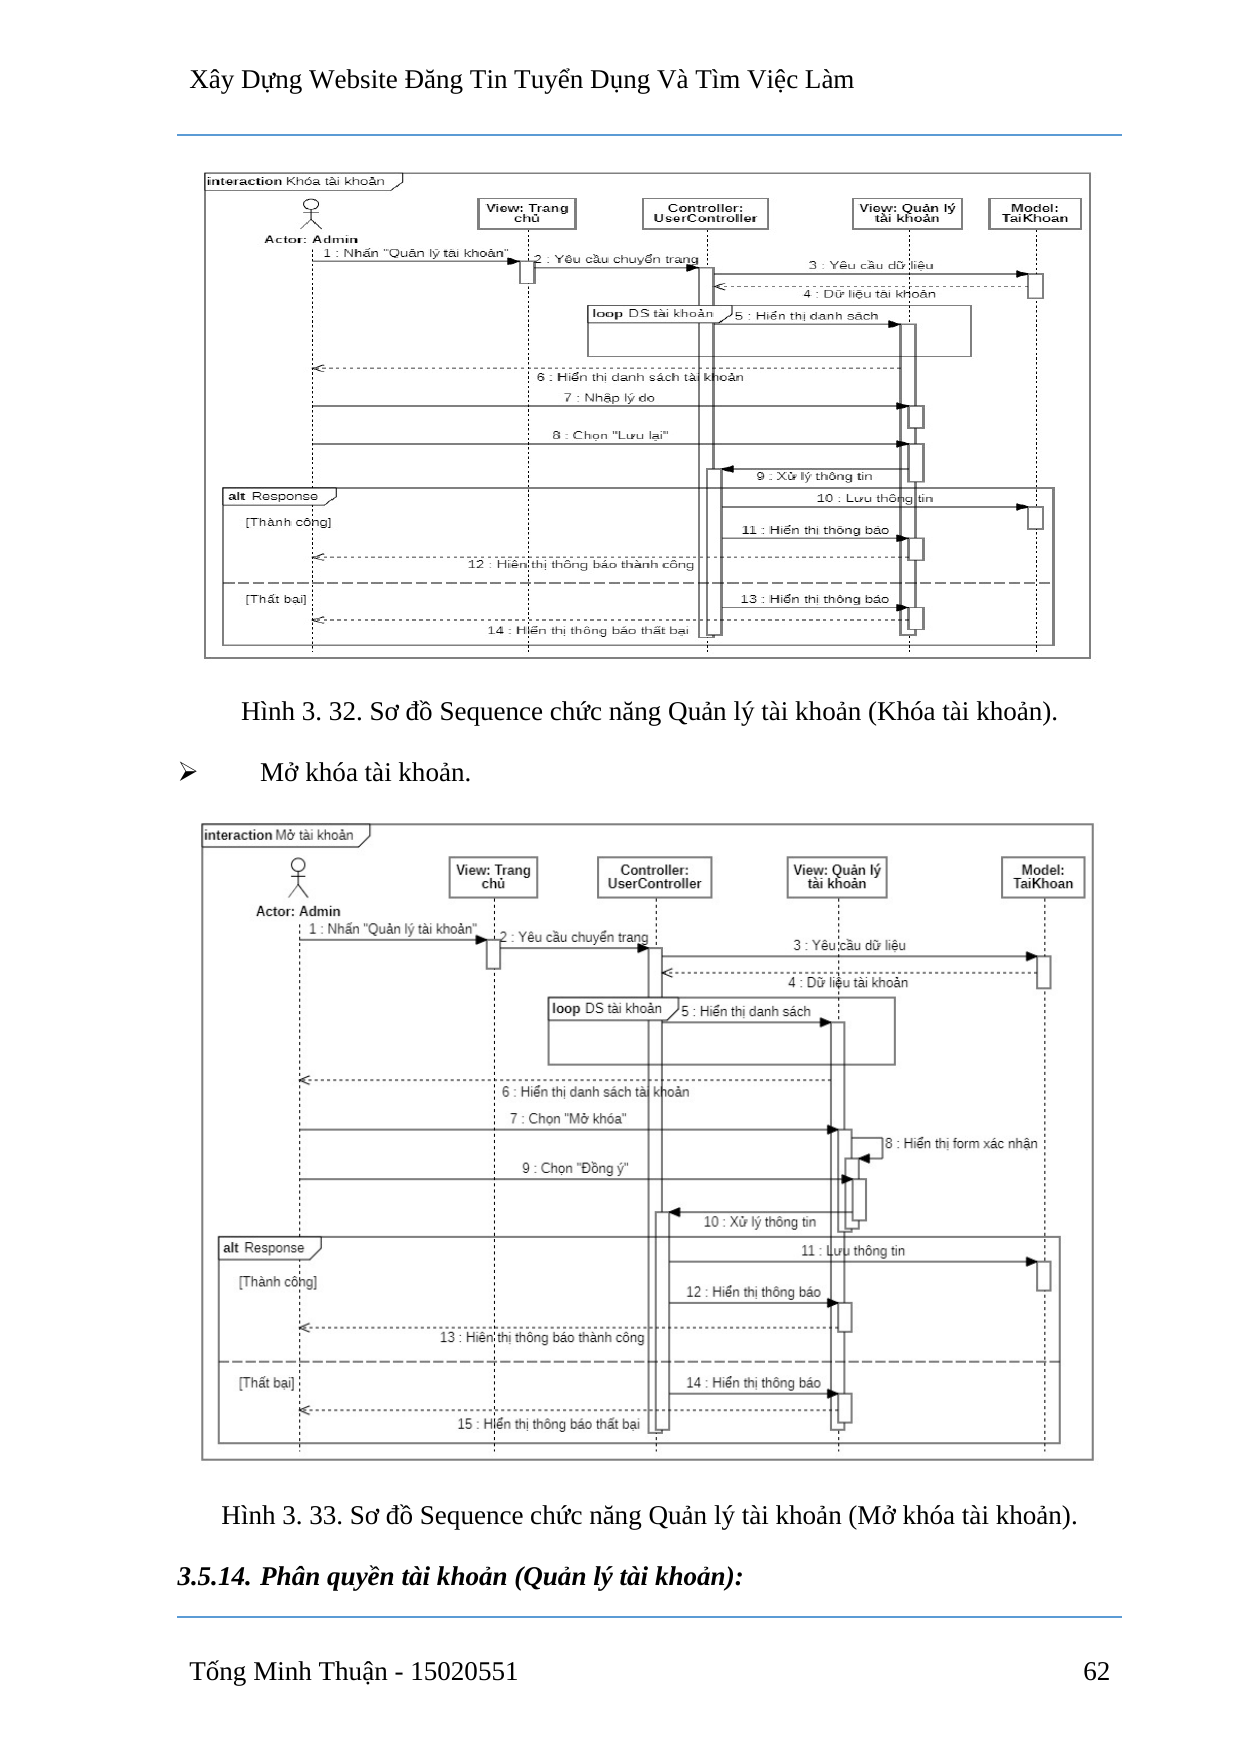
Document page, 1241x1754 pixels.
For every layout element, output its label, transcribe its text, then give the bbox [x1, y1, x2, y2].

text Hình 3. 33. Sơ đồ Sequence chức năng Quản lý tài khoản (Mở khóa tài khoản). [177, 1499, 1122, 1530]
list Mở khóa tài khoản. [177, 756, 1122, 787]
text Phân quyền tài khoản (Quản lý tài khoản): [177, 1560, 1122, 1591]
picture [194, 165, 1105, 666]
text Hình 3. 32. Sơ đồ Sequence chức năng Quản lý tài khoản (Khóa tài khoản). [177, 695, 1122, 726]
picture [192, 815, 1107, 1470]
